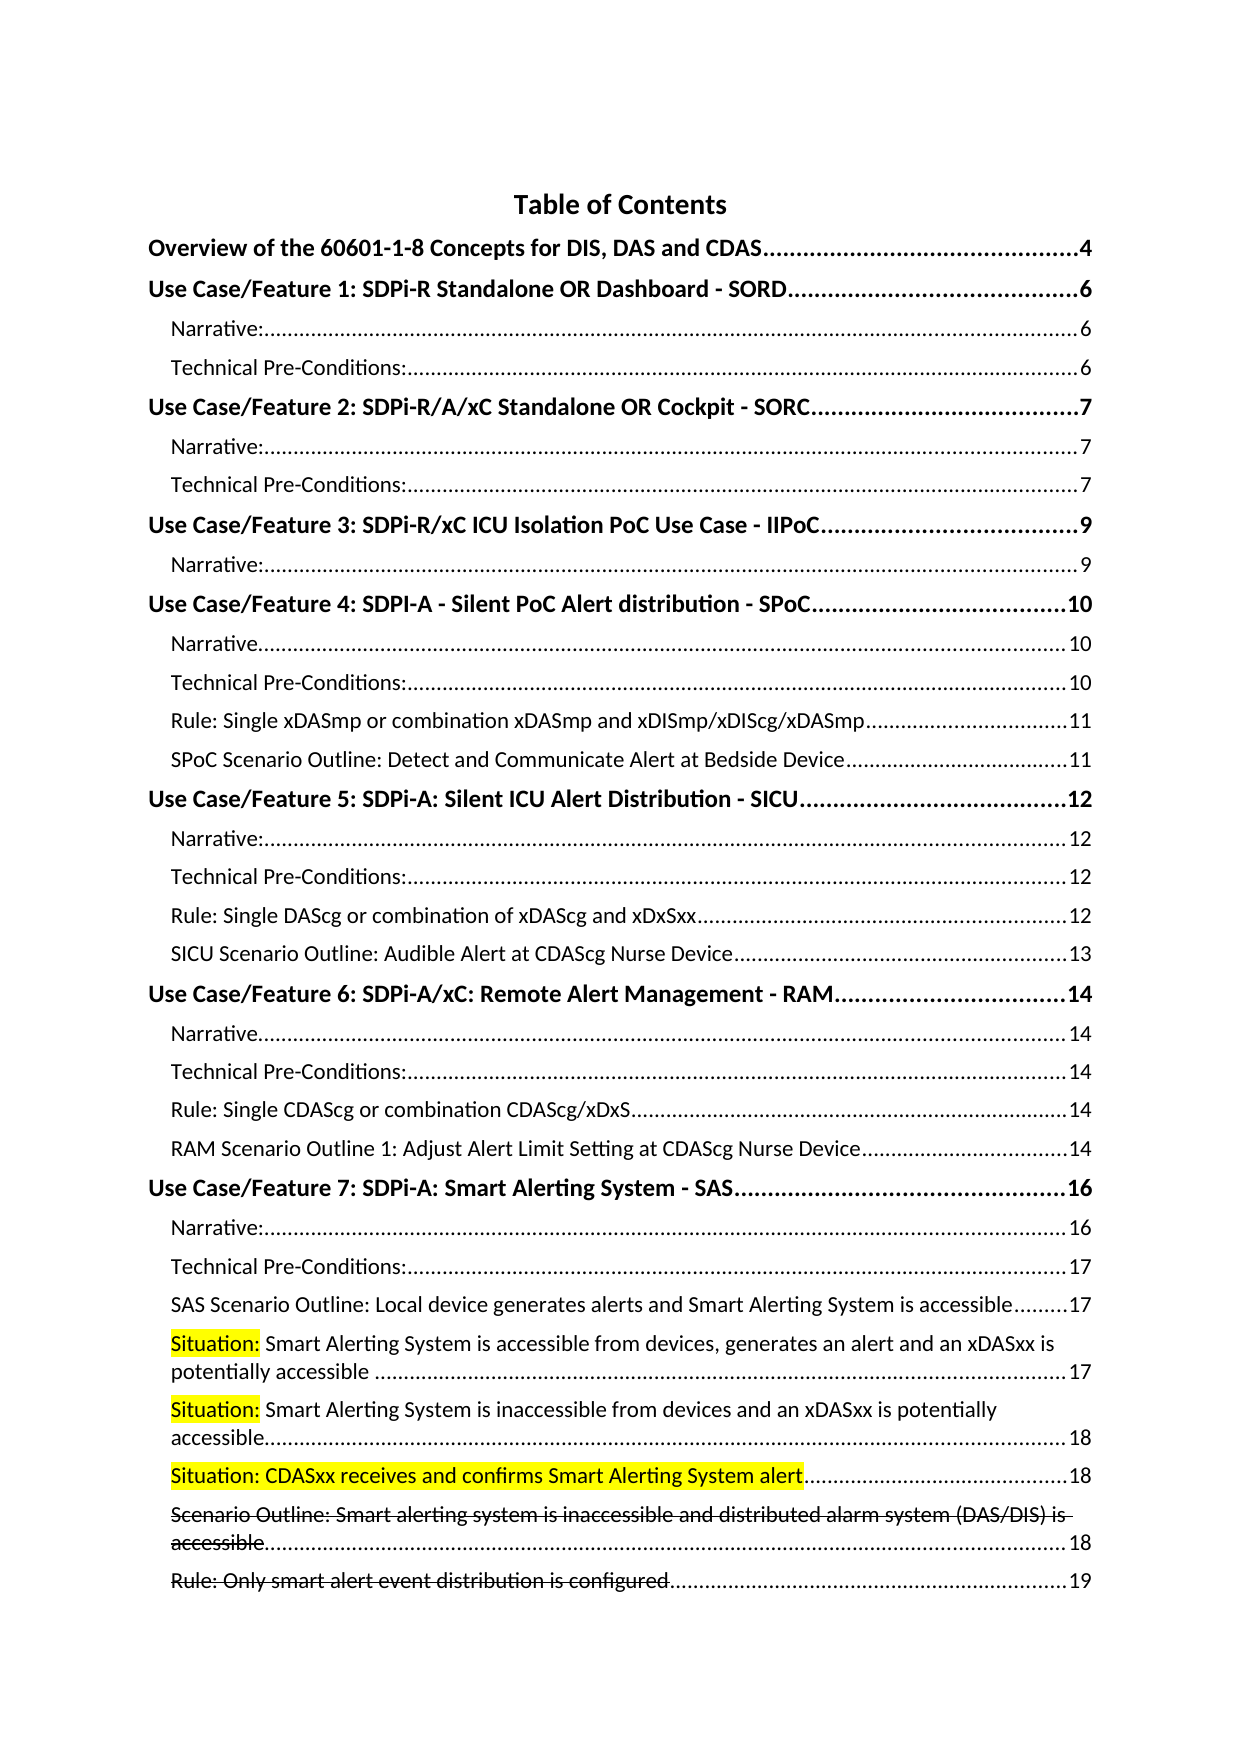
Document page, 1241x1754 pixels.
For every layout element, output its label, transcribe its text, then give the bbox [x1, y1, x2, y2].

text Technical Pre-Conditions: 10 [171, 668, 1093, 696]
text Scenario Outline: Smart alerting system is inaccessible and distributed alarm system (DAS/DIS) is accessible 18 [171, 1500, 1093, 1556]
text Narrative 14 [171, 1019, 1093, 1047]
text SAS Scenario Outline: Local device generates alerts and Smart Alerting System is accessible 17 [171, 1290, 1093, 1318]
text SICU Scenario Outline: Audible Alert at CDAScg Nurse Device 13 [171, 939, 1093, 967]
text Overview of the 60601-1-8 Concepts for DIS, DAS and CDAS 4 [148, 232, 1093, 263]
text Situation: CDASxx receives and confirms Smart Alerting System alert 18 [804, 1462, 1093, 1490]
text Narrative: 16 [171, 1213, 1093, 1241]
text Technical Pre-Conditions: 7 [171, 471, 1093, 499]
text Technical Pre-Conditions: 17 [171, 1252, 1093, 1280]
text Narrative 10 [171, 629, 1093, 657]
text RAM Scenario Outline 1: Adjust Alert Limit Setting at CDAScg Nurse Device 14 [171, 1134, 1093, 1162]
text Narrative: 7 [171, 432, 1093, 460]
text SPoC Scenario Outline: Detect and Communicate Alert at Bedside Device 11 [171, 745, 1093, 773]
text Use Case/Feature 2: SDPi-R/A/xC Standalone OR Cockpit - SORC 7 [148, 391, 1093, 422]
text Situation: Smart Alerting System is accessible from devices, generates an alert and an xDASxx is potentially accessible 17 [171, 1329, 1093, 1385]
text Use Case/Feature 6: SDPi-A/xC: Remote Alert Management - RAM 14 [148, 978, 1093, 1008]
text Narrative: 12 [171, 824, 1093, 852]
text Use Case/Feature 3: SDPi-R/xC ICU Isolation PoC Use Case - IIPoC 9 [148, 509, 1093, 539]
text Rule: Single CDAScg or combination CDAScg/xDxS 14 [171, 1096, 1093, 1124]
text Use Case/Feature 7: SDPi-A: Smart Alerting System - SAS 16 [148, 1172, 1093, 1203]
text Use Case/Feature 1: SDPi-R Standalone OR Dashboard - SORD 6 [148, 273, 1093, 304]
text Rule: Single DAScg or combination of xDAScg and xDxSxx 12 [171, 901, 1093, 929]
text Rule: Single xDASmp or combination xDASmp and xDISmp/xDIScg/xDASmp 11 [171, 706, 1093, 734]
text Technical Pre-Conditions: 12 [171, 862, 1093, 891]
text Rule: Only smart alert event distribution is configured 19 [171, 1567, 1093, 1594]
text Situation: Smart Alerting System is inaccessible from devices and an xDASxx is potentially accessible 18 [171, 1395, 1093, 1451]
text Narrative: 9 [171, 550, 1093, 578]
text Technical Pre-Conditions: 6 [171, 353, 1093, 381]
text Technical Pre-Conditions: 14 [171, 1057, 1093, 1085]
text Use Case/Feature 5: SDPi-A: Silent ICU Alert Distribution - SICU 12 [148, 783, 1093, 814]
text Use Case/Feature 4: SDPI-A - Silent PoC Alert distribution - SPoC 10 [148, 588, 1093, 619]
text Narrative: 6 [171, 314, 1093, 342]
text Table of Contents [148, 186, 1093, 222]
